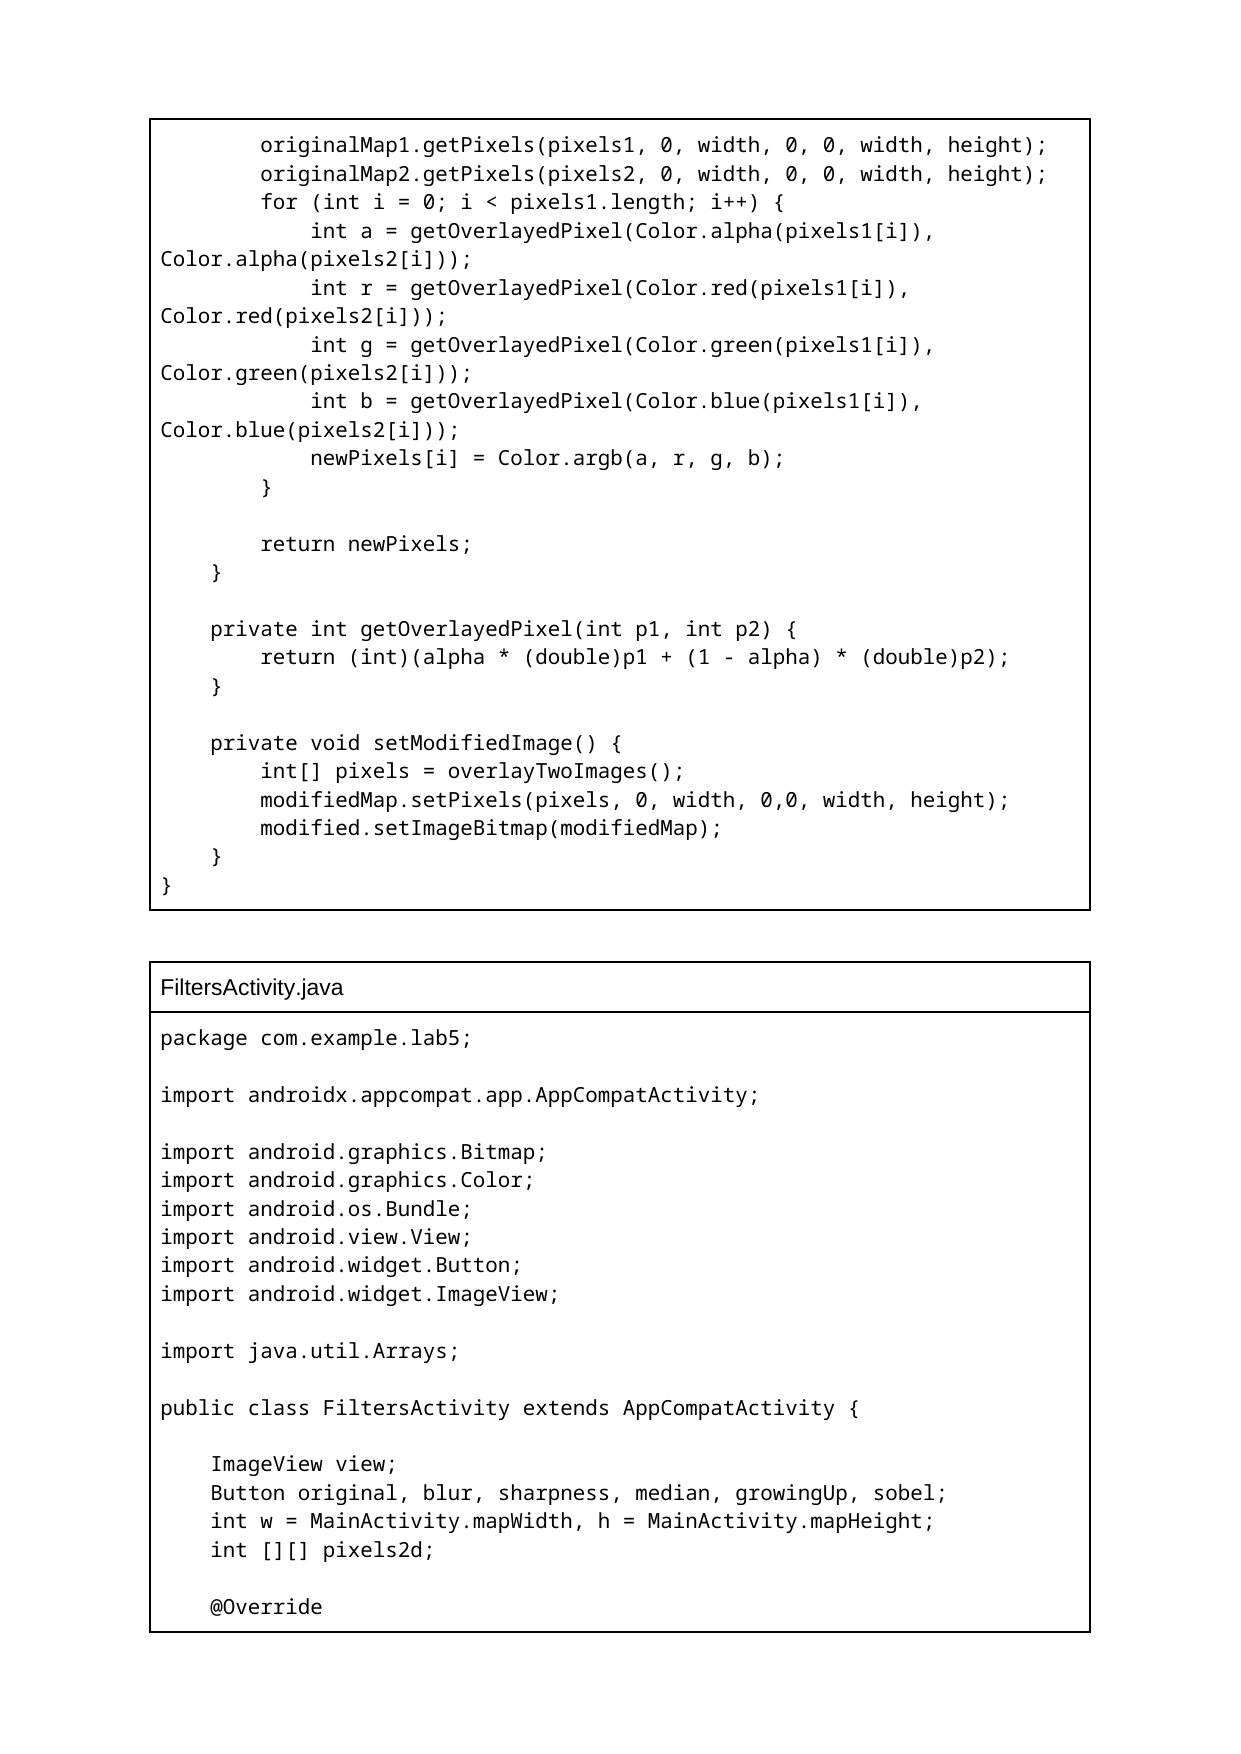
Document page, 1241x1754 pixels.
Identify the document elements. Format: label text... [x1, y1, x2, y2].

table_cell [151, 120, 1089, 909]
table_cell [151, 1013, 1089, 1631]
table_header FiltersActivity.java [151, 963, 1089, 1011]
